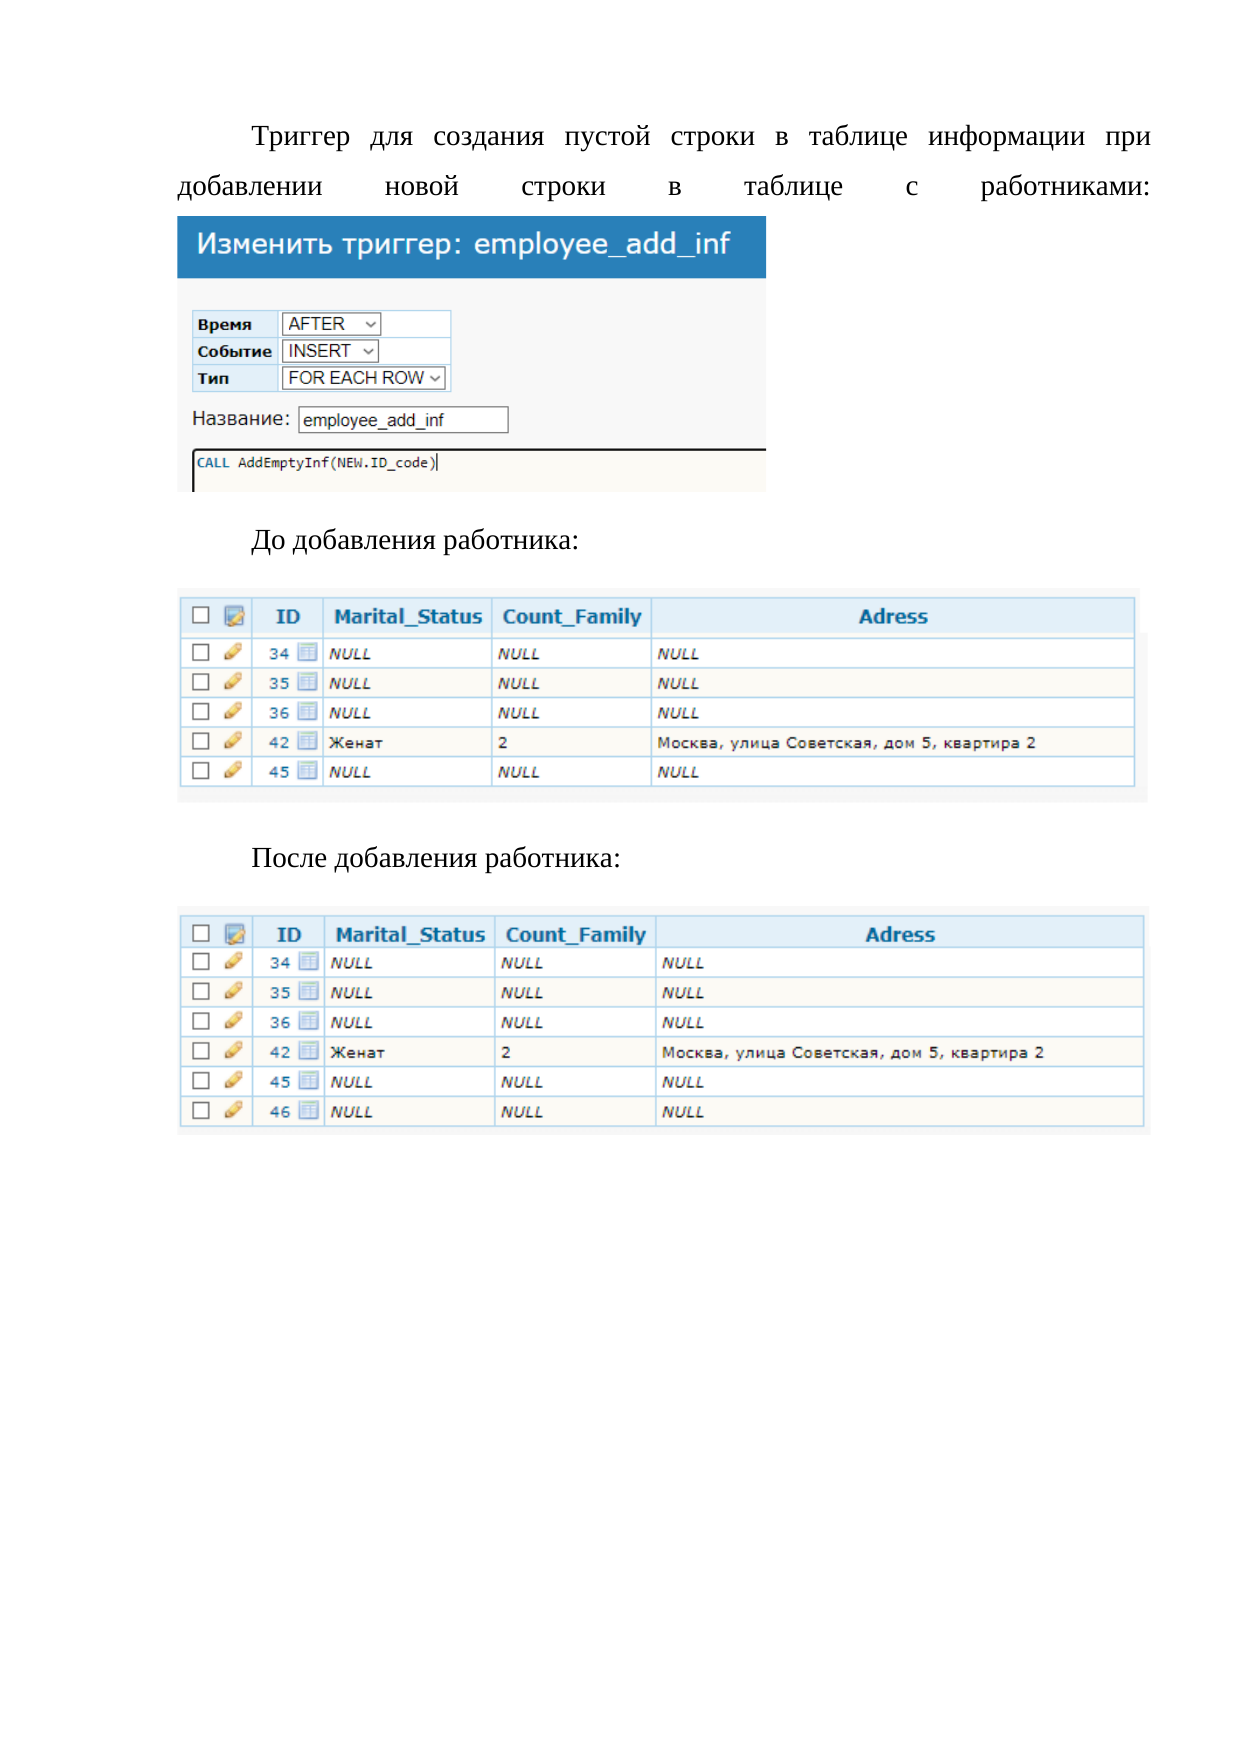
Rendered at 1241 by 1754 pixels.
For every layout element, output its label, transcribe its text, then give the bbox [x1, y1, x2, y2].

picture [177, 588, 1151, 809]
picture [177, 216, 767, 492]
text После добавления работника: [251, 840, 1152, 873]
picture [177, 906, 1151, 1135]
text До добавления работника: [177, 522, 1152, 555]
